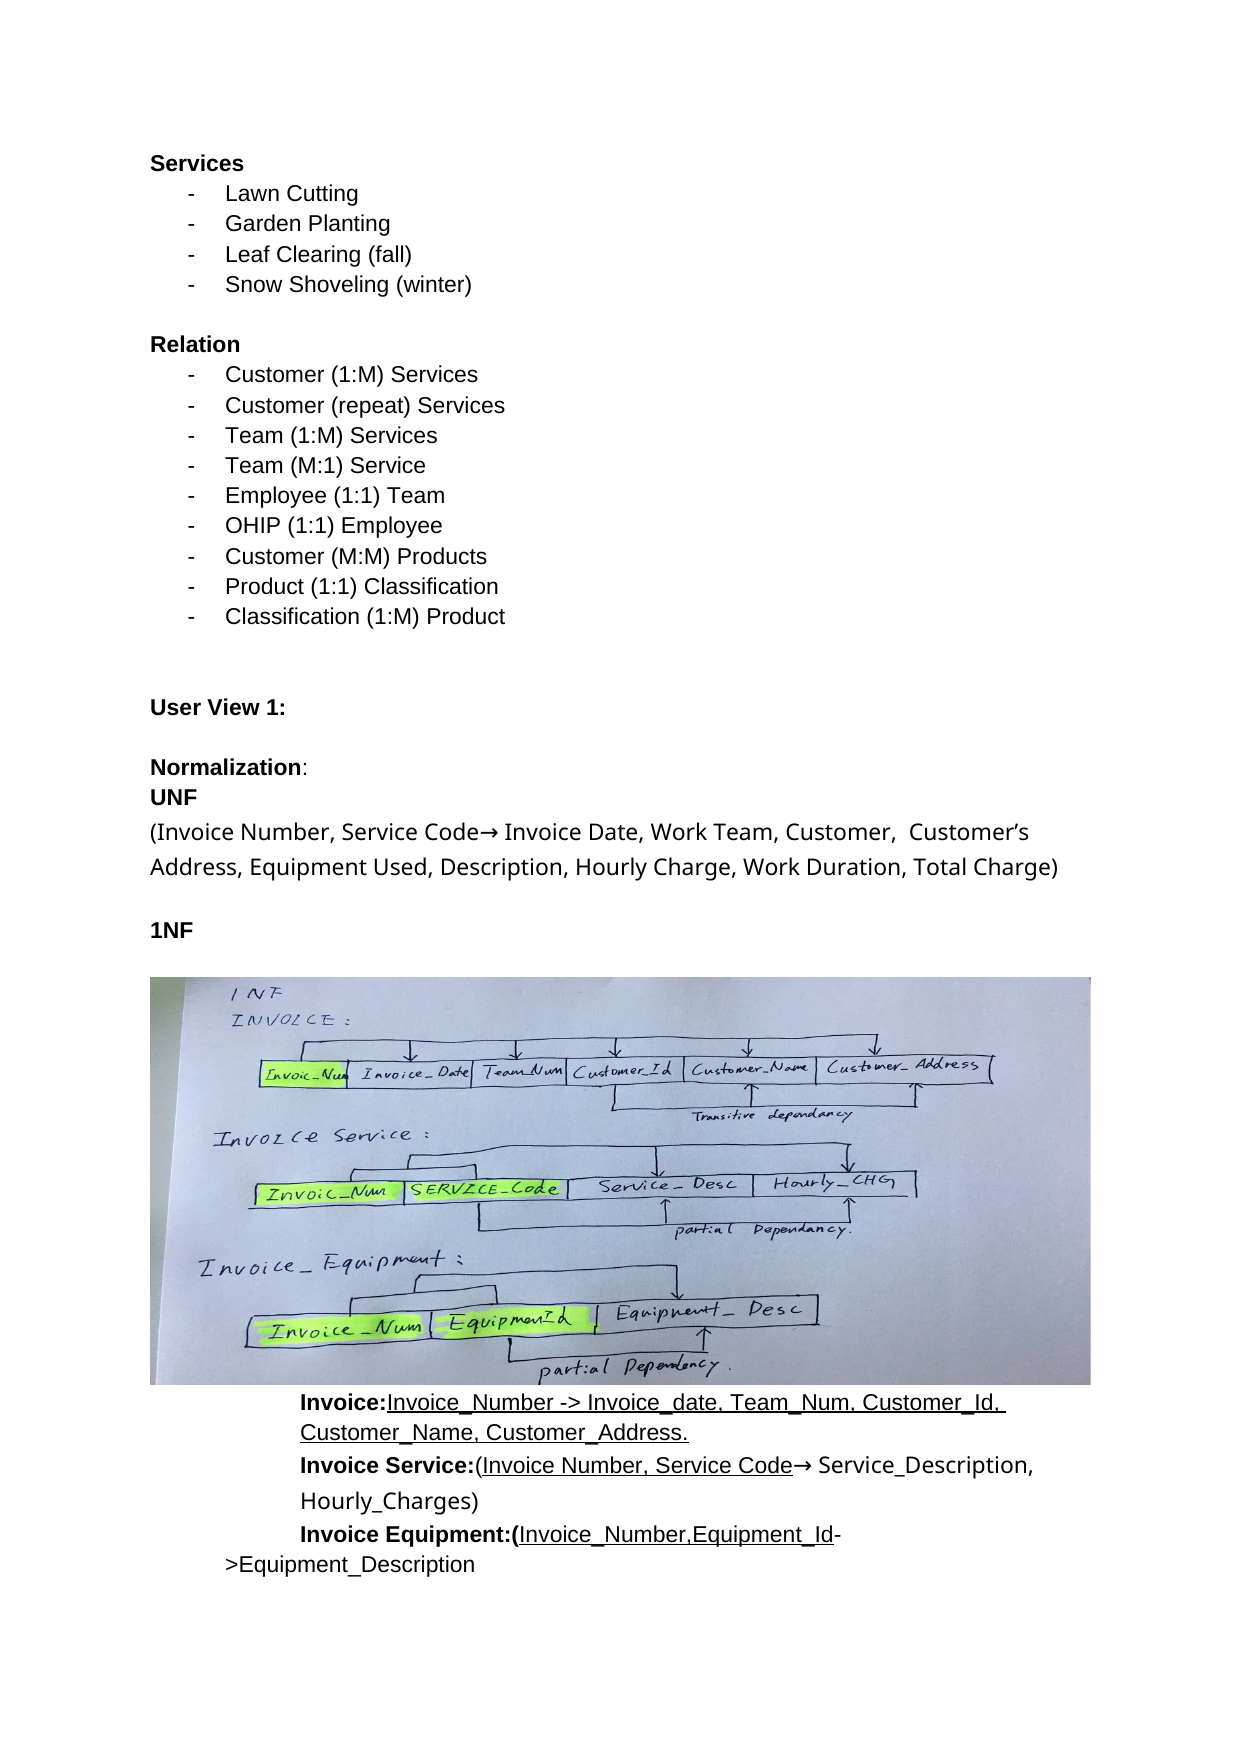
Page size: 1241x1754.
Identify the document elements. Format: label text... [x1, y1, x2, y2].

text UNF (Invoice Number, Service Code→ Invoice Date, Work Team, Customer, Customer’s Address, Equipment Used, Description, Hourly Charge, Work Duration, Total Charge) [150, 784, 1090, 883]
list Leaf Clearing (fall) [187, 241, 1090, 267]
list Lawn Cutting [187, 180, 1090, 207]
list OHIP (1:1) Employee [187, 512, 1090, 539]
list Customer (M:M) Products [187, 543, 1090, 569]
list Team (1:M) Services [187, 422, 1090, 448]
list Classification (1:M) Product [187, 603, 1090, 629]
text Invoice Service:(Invoice Number, Service Code→ Service_Description, Hourly_Charges) [300, 1449, 1090, 1516]
list Product (1:1) Classification [187, 573, 1090, 599]
picture [150, 977, 1091, 1385]
list Snow Shoveling (winter) [187, 271, 1090, 297]
list Team (M:1) Service [187, 452, 1090, 478]
text 1NF [150, 917, 1090, 944]
text Services [150, 150, 1090, 176]
text Relation [150, 331, 1090, 358]
text Normalization: [150, 754, 1090, 781]
text Invoice:Invoice_Number -> Invoice_date, Team_Num, Customer_Id, Customer_Name, Customer_Address. [300, 1389, 1090, 1445]
text User View 1: [150, 694, 1090, 720]
text Invoice Equipment:(Invoice_Number,Equipment_Id->Equipment_Description [225, 1521, 1090, 1578]
list Employee (1:1) Team [187, 482, 1090, 509]
list Customer (1:M) Services [187, 361, 1090, 388]
list Customer (repeat) Services [187, 392, 1090, 418]
list Garden Planting [187, 210, 1090, 237]
